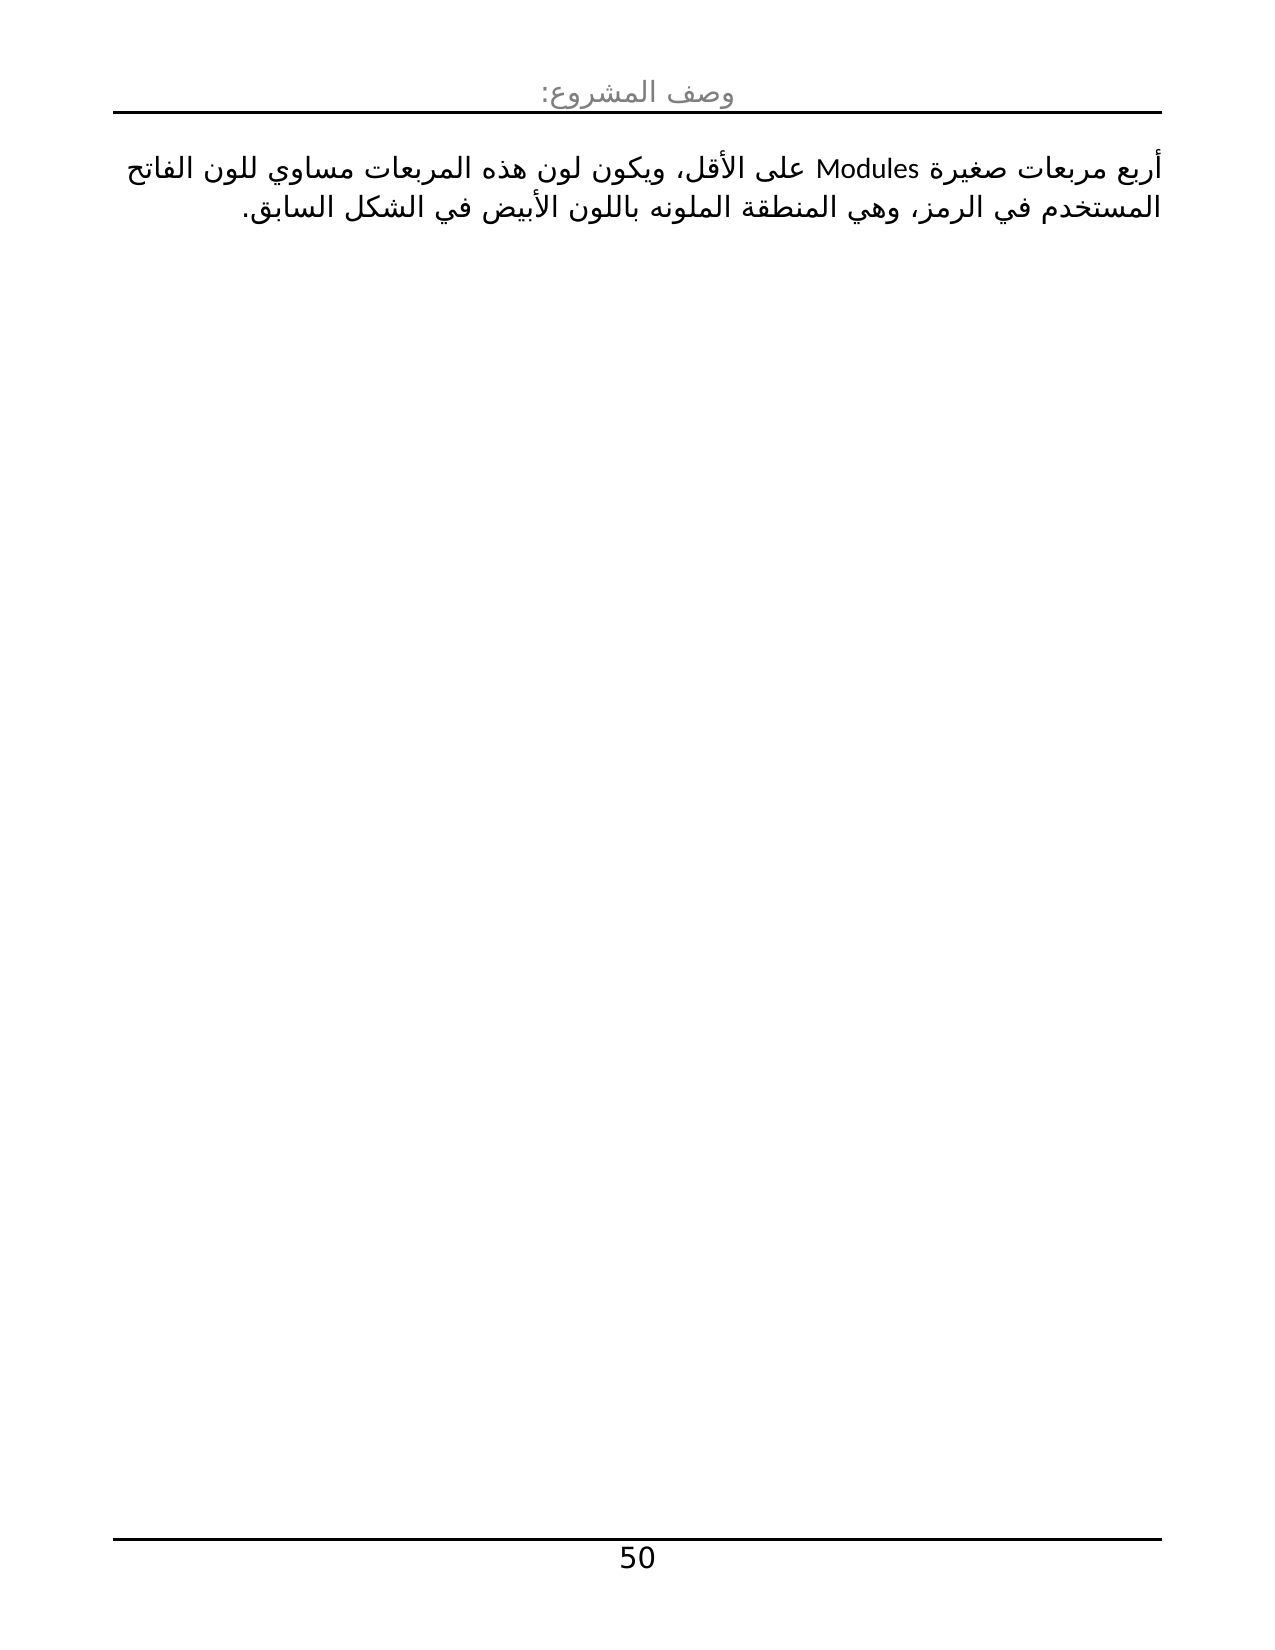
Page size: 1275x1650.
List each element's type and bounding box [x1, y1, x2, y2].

text [112, 150, 1162, 224]
